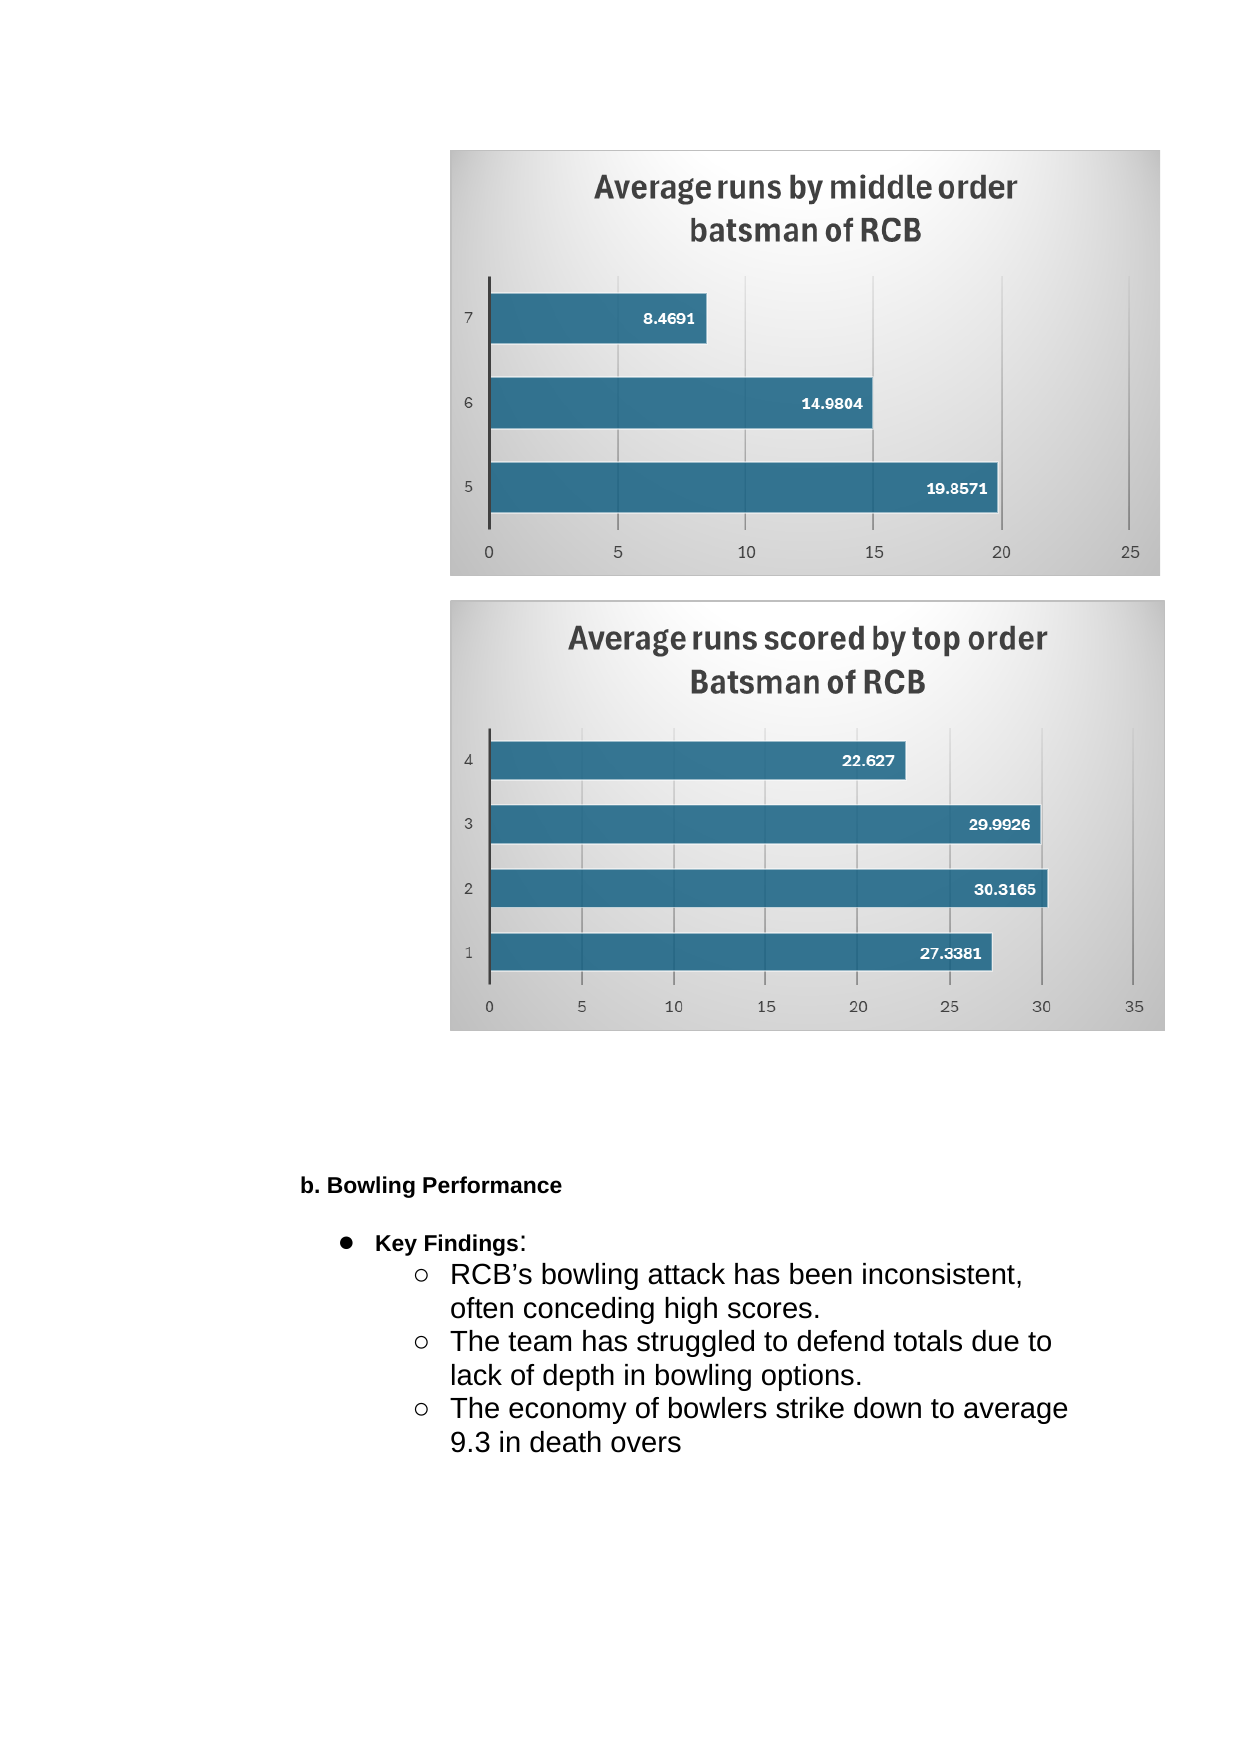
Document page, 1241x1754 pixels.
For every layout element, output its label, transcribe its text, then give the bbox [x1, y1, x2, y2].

list The team has struggled to defend totals due to lack of depth in bowling options. [412, 1324, 1090, 1391]
list RCB’s bowling attack has been inconsistent, often conceding high scores. [412, 1257, 1090, 1324]
picture [450, 600, 1165, 1031]
list Key Findings: [337, 1224, 1090, 1257]
picture [450, 150, 1160, 576]
subtitle b. Bowling Performance [225, 1172, 1090, 1199]
list The economy of bowlers strike down to average 9.3 in death overs [412, 1391, 1090, 1458]
